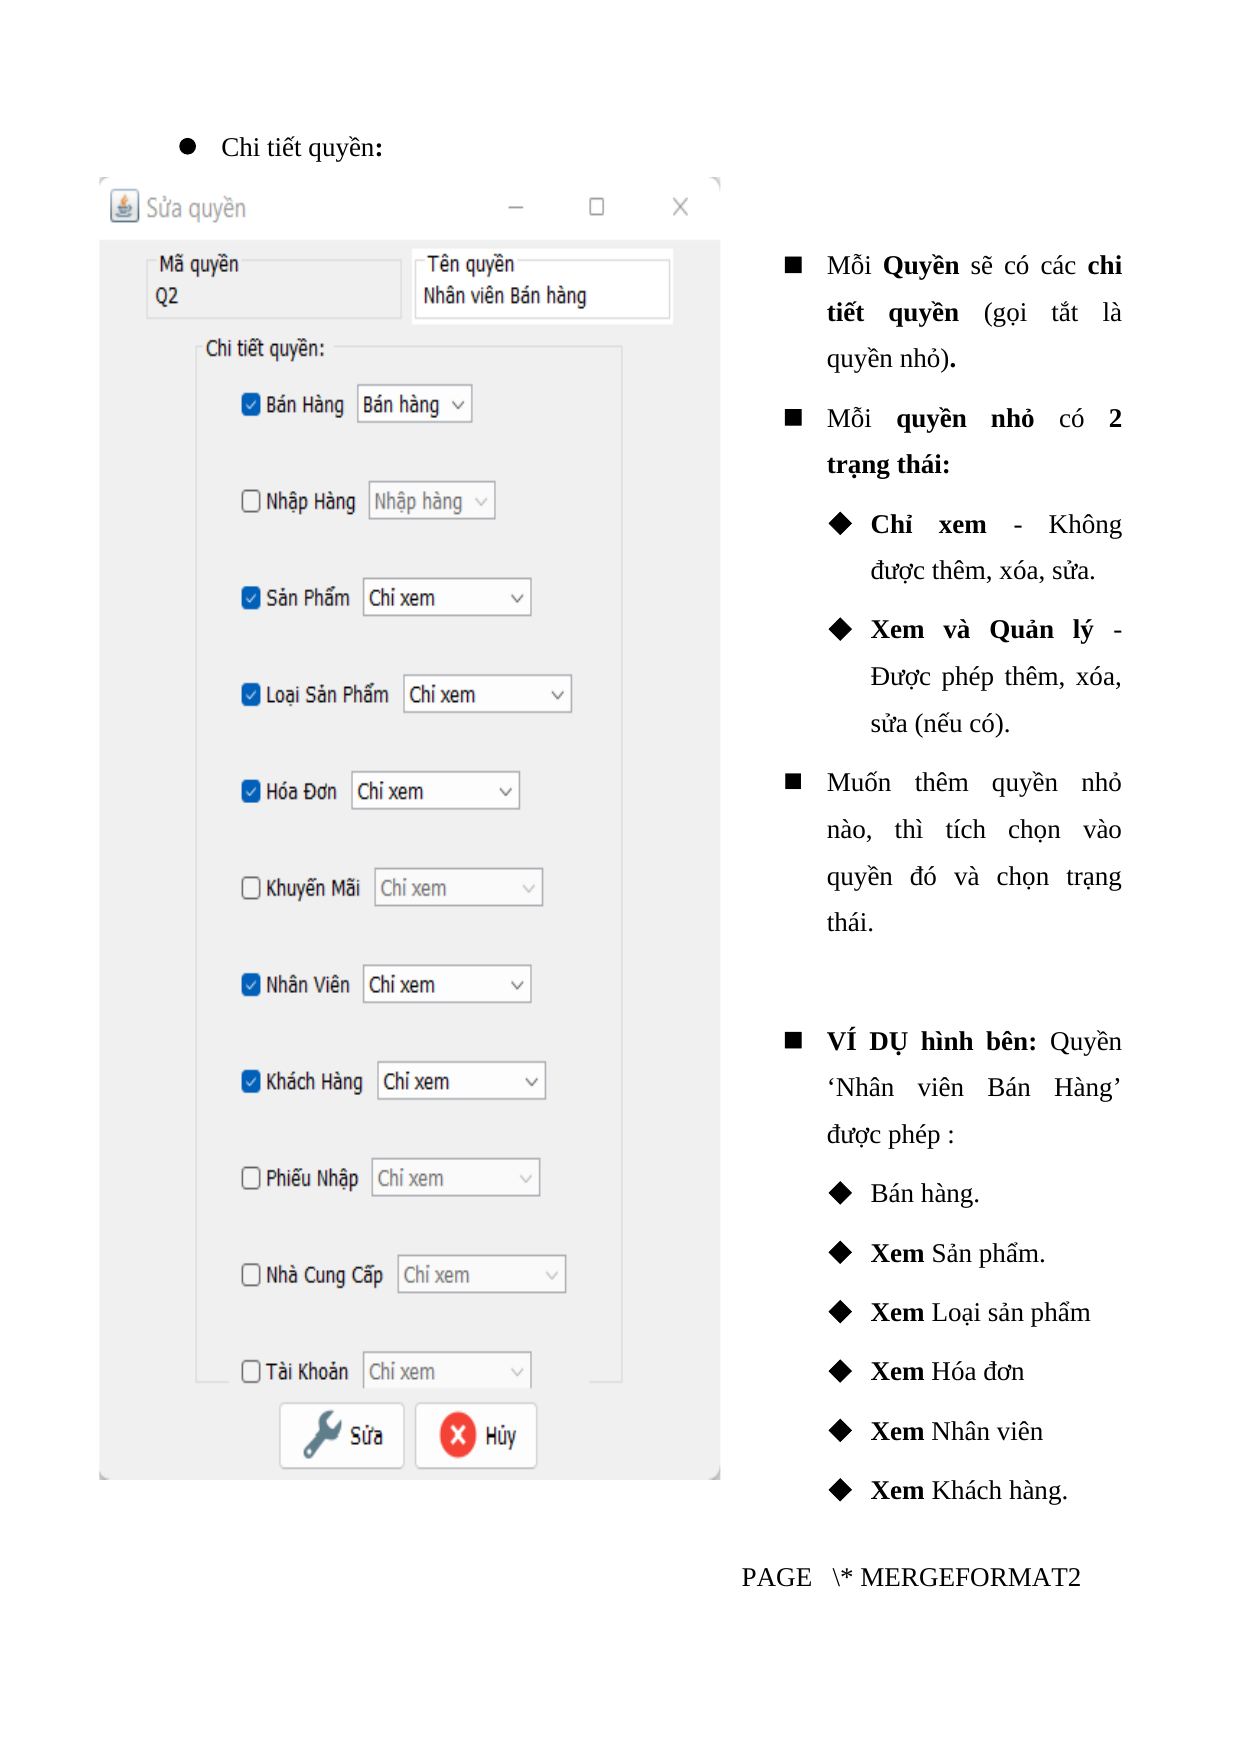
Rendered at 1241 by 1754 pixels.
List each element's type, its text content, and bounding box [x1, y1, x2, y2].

list Xem Loại sản phẩm [721, 1296, 1122, 1327]
list Chỉ xem - Không được thêm, xóa, sửa. [721, 508, 1122, 586]
list Bán hàng. [721, 1177, 1122, 1208]
list VÍ DỤ hình bên: Quyền ‘Nhân viên Bán Hàng’ được phép : [721, 1025, 1122, 1149]
list Muốn thêm quyền nhỏ nào, thì tích chọn vào quyền đó và chọn trạng thái. [721, 766, 1122, 937]
list Xem Khách hàng. [265, 1474, 1122, 1505]
list Chi tiết quyền: [177, 131, 1122, 162]
picture [99, 177, 721, 1480]
list Xem Hóa đơn [721, 1355, 1122, 1387]
list Xem Sản phẩm. [721, 1237, 1122, 1268]
list Xem và Quản lý - Được phép thêm, xóa, sửa (nếu có). [721, 614, 1122, 738]
list Xem Nhân viên [721, 1415, 1122, 1446]
list Mỗi quyền nhỏ có 2 trạng thái: [721, 402, 1122, 480]
list Mỗi Quyền sẽ có các chi tiết quyền (gọi tắt là quyền nhỏ). [721, 249, 1122, 374]
